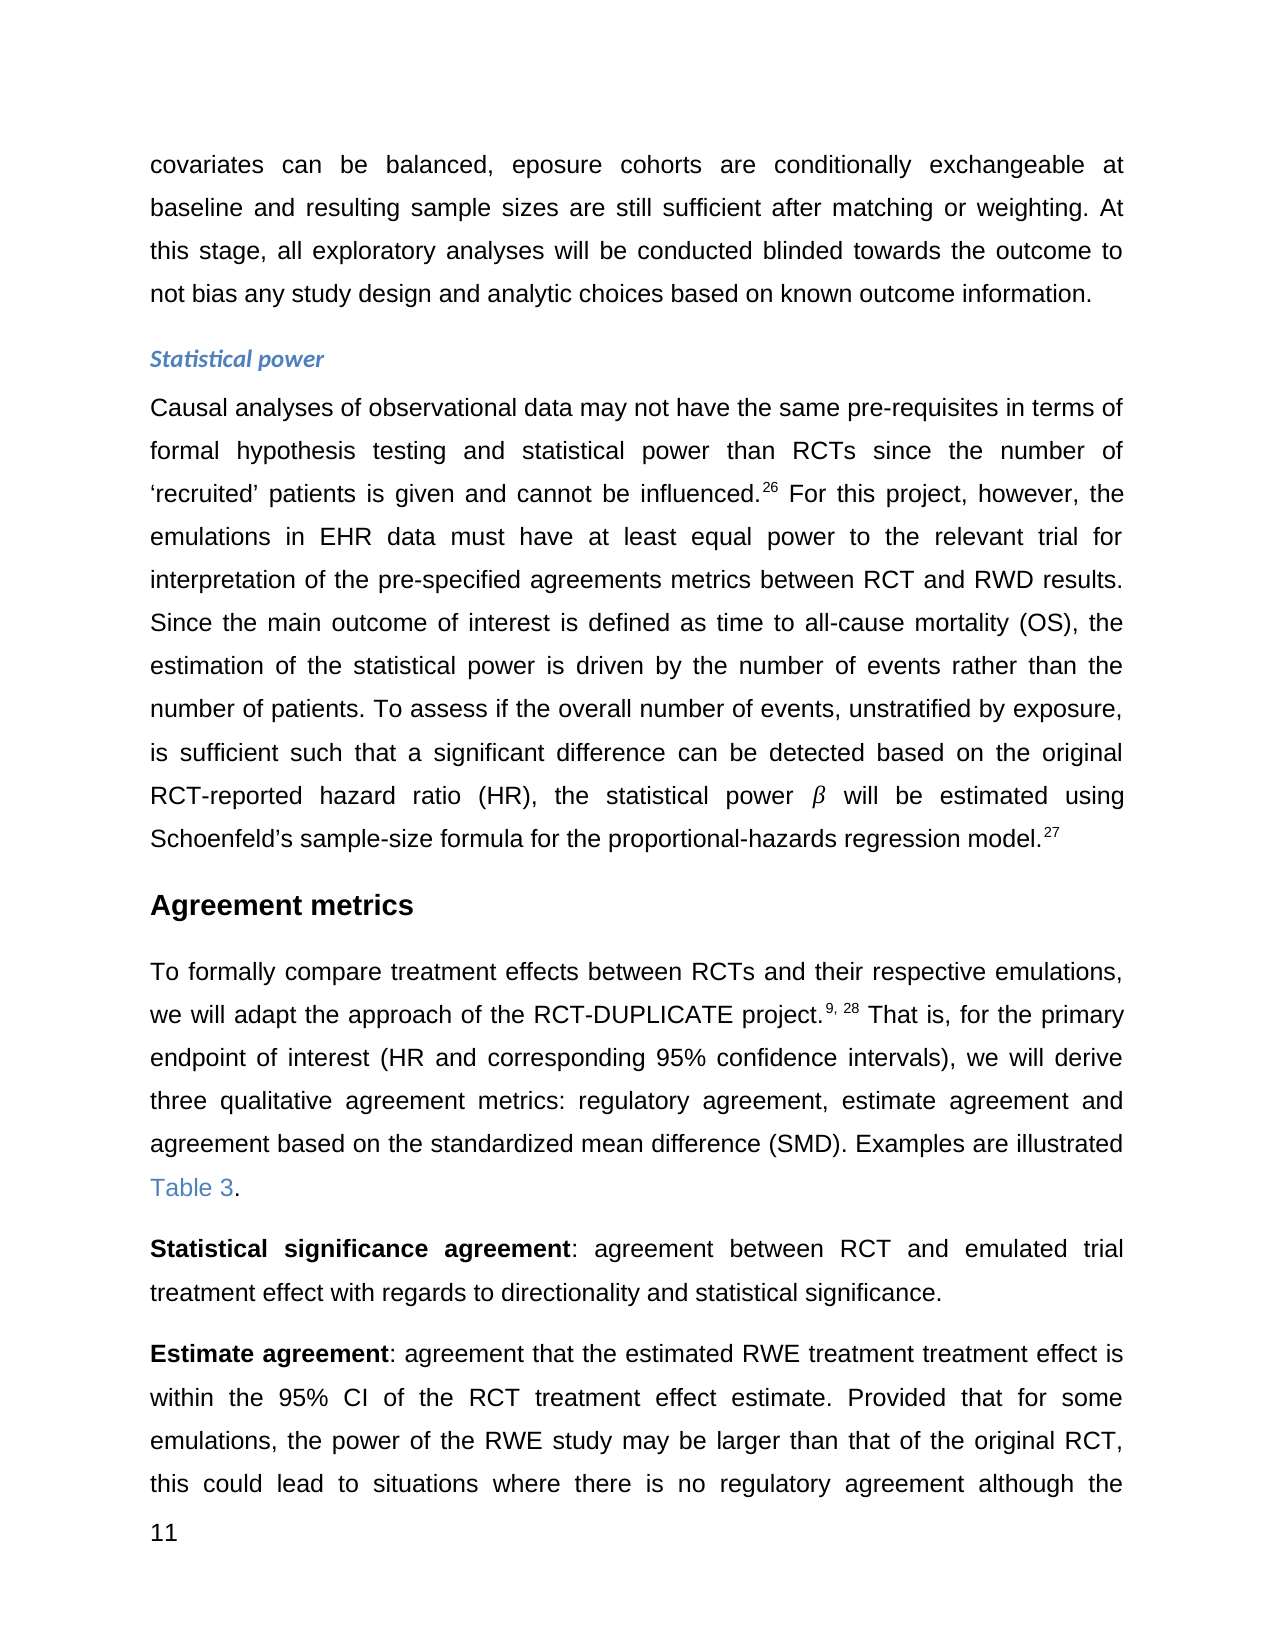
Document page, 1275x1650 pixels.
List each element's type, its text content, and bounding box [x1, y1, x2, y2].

text To formally compare treatment effects between RCTs and their respective emulations, we will adapt the approach of the RCT-DUPLICATE project.9, 28 That is, for the primary endpoint of interest (HR and corresponding 95% confidence intervals), we will derive three qualitative agreement metrics: regulatory agreement, estimate agreement and agreement based on the standardized mean difference (SMD). Examples are illustrated Table 3. [150, 957, 1125, 1201]
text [150, 150, 1125, 308]
text Causal analyses of observational data may not have the same pre-requisites in terms of formal hypothesis testing and statistical power than RCTs since the number of ‘recruited’ patients is given and cannot be influenced.26 For this project, however, the emulations in EHR data must have at least equal power to the relevant trial for interpretation of the pre-specified agreements metrics between RCT and RWD results. Since the main outcome of interest is defined as time to all-cause mortality (OS), the estimation of the statistical power is driven by the number of events rather than the number of patients. To assess if the overall number of events, unstratified by exposure, is sufficient such that a significant difference can be detected based on the original RCT-reported hazard ratio (HR), the statistical power will be estimated using Schoenfeld’s sample-size formula for the proportional-hazards regression model.27 [150, 393, 1125, 853]
subtitle Agreement metrics [150, 888, 1125, 921]
subtitle Statistical power [150, 343, 1125, 374]
text Statistical significance agreement: agreement between RCT and emulated trial treatment effect with regards to directionality and statistical significance. [150, 1234, 1125, 1306]
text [150, 1339, 1125, 1497]
